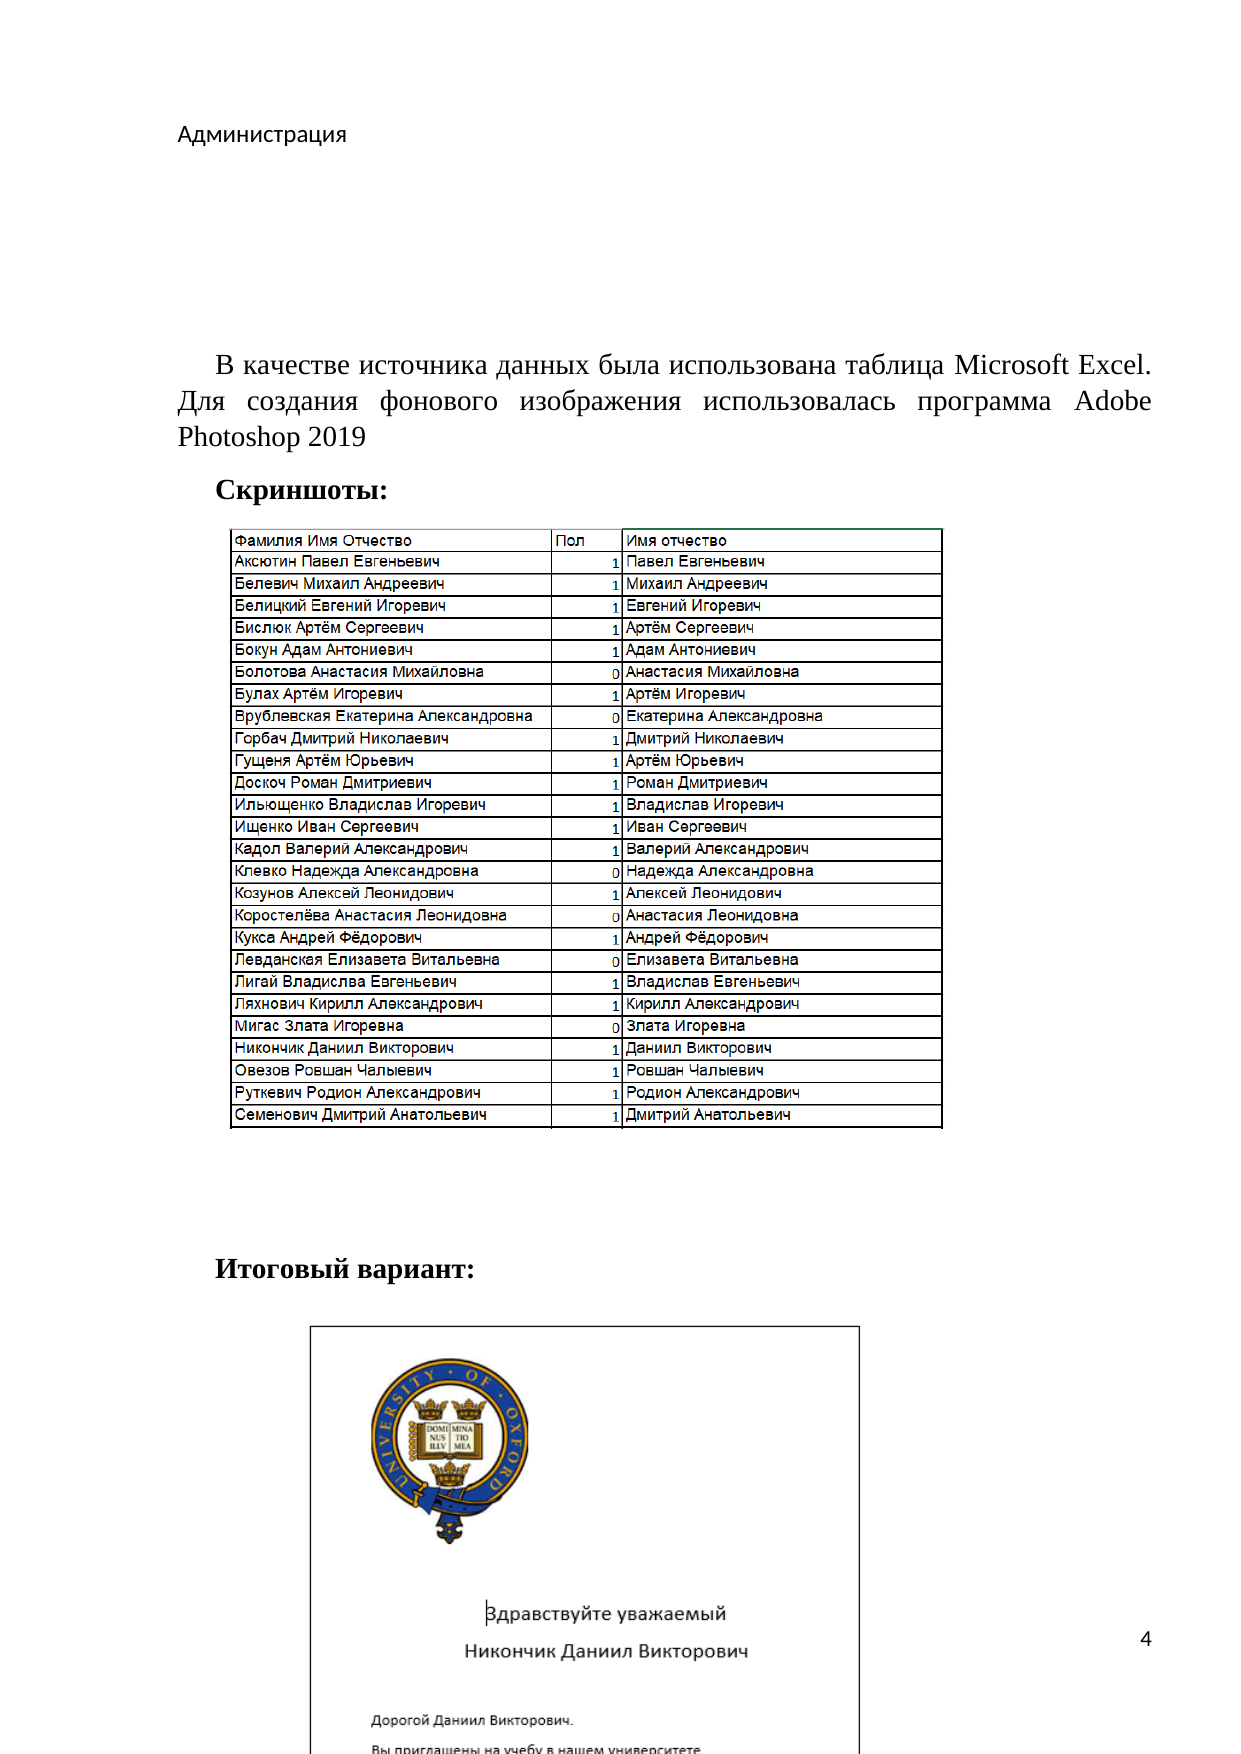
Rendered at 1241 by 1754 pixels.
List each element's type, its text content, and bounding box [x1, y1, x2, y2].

text Скриншоты: [177, 472, 1152, 506]
text Администрация [177, 118, 1152, 149]
picture [228, 528, 945, 1129]
picture [287, 1303, 883, 1754]
text В качестве источника данных была использована таблица Microsoft Excel. Для создания фонового изображения использовалась программа Adobe Photoshop 2019 [177, 347, 1152, 453]
text Итоговый вариант: [177, 1251, 1152, 1284]
